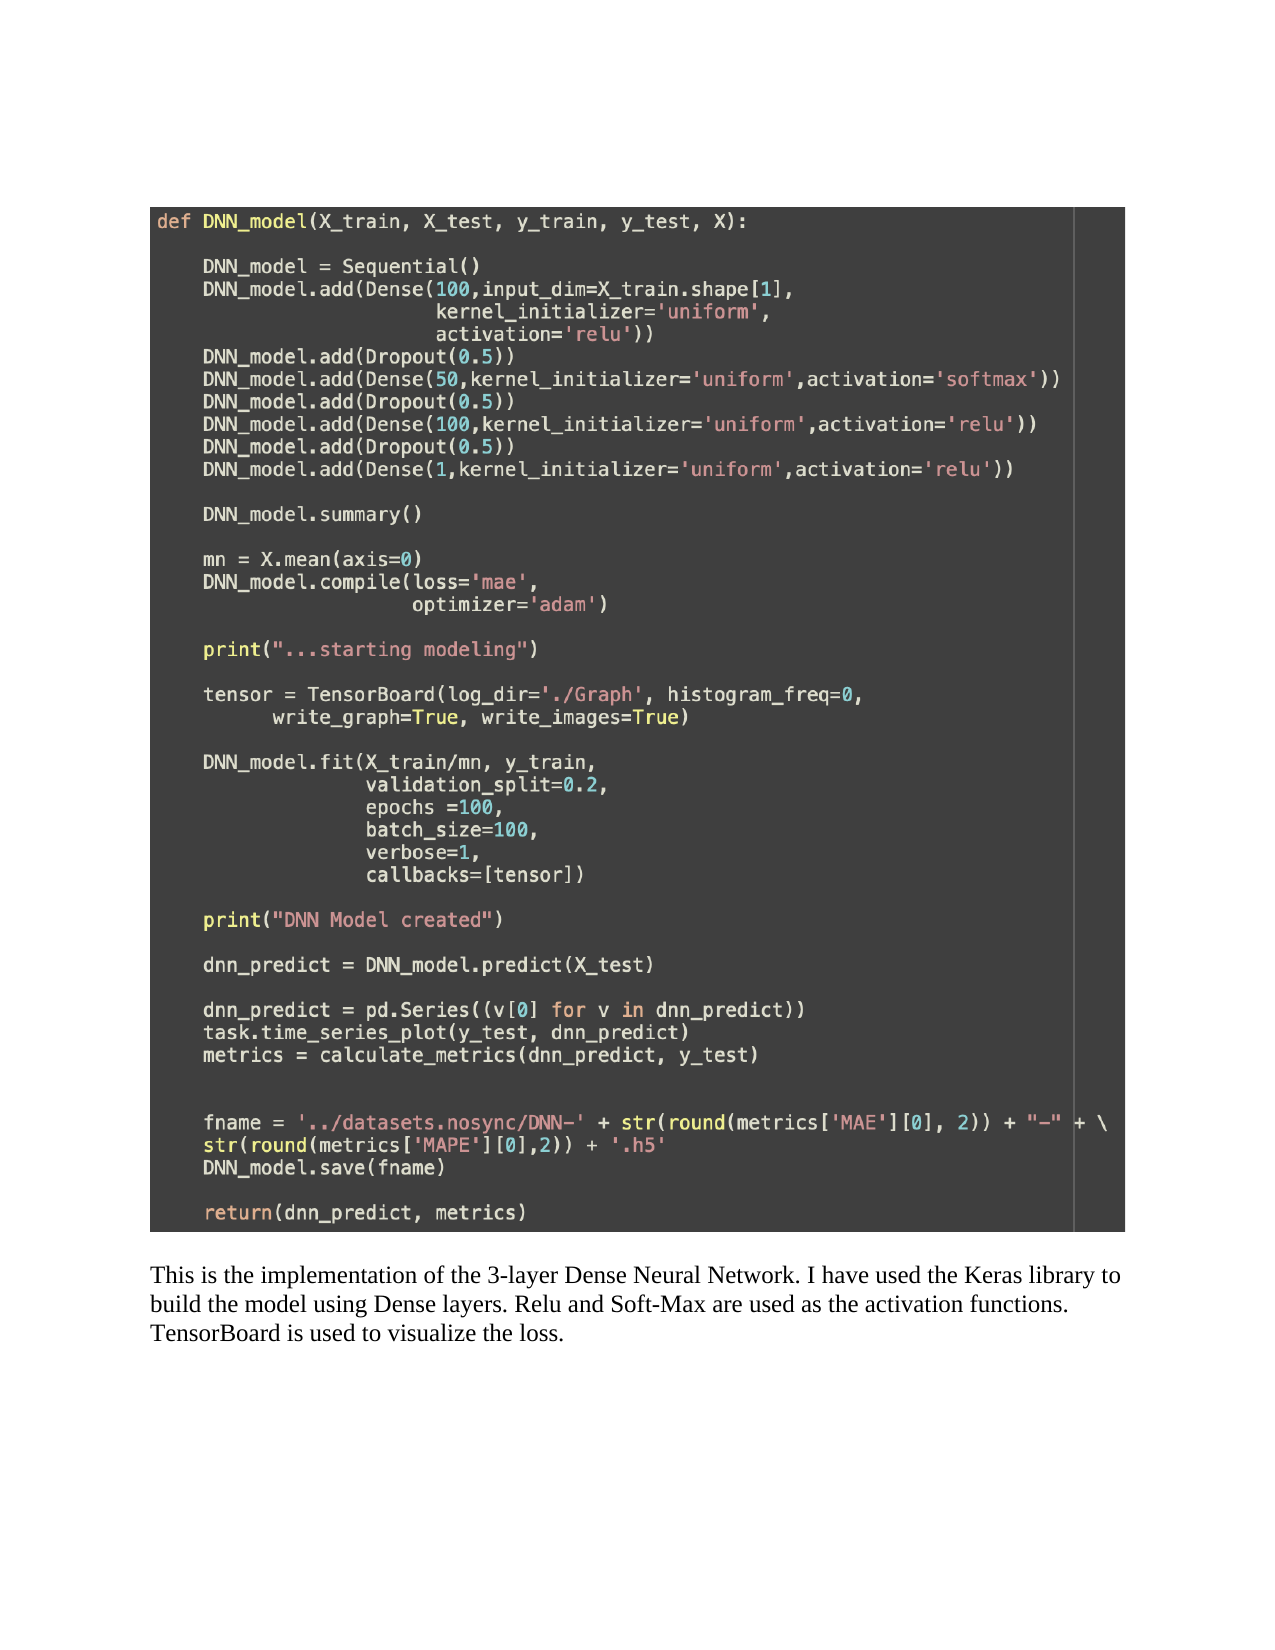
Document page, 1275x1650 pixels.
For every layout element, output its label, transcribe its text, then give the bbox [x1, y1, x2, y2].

picture [150, 207, 1125, 1232]
text This is the implementation of the 3-layer Dense Neural Network. I have used the Keras library to build the model using Dense layers. Relu and Soft-Max are used as the activation functions. TensorBoard is used to visualize the loss. [150, 1260, 1125, 1347]
